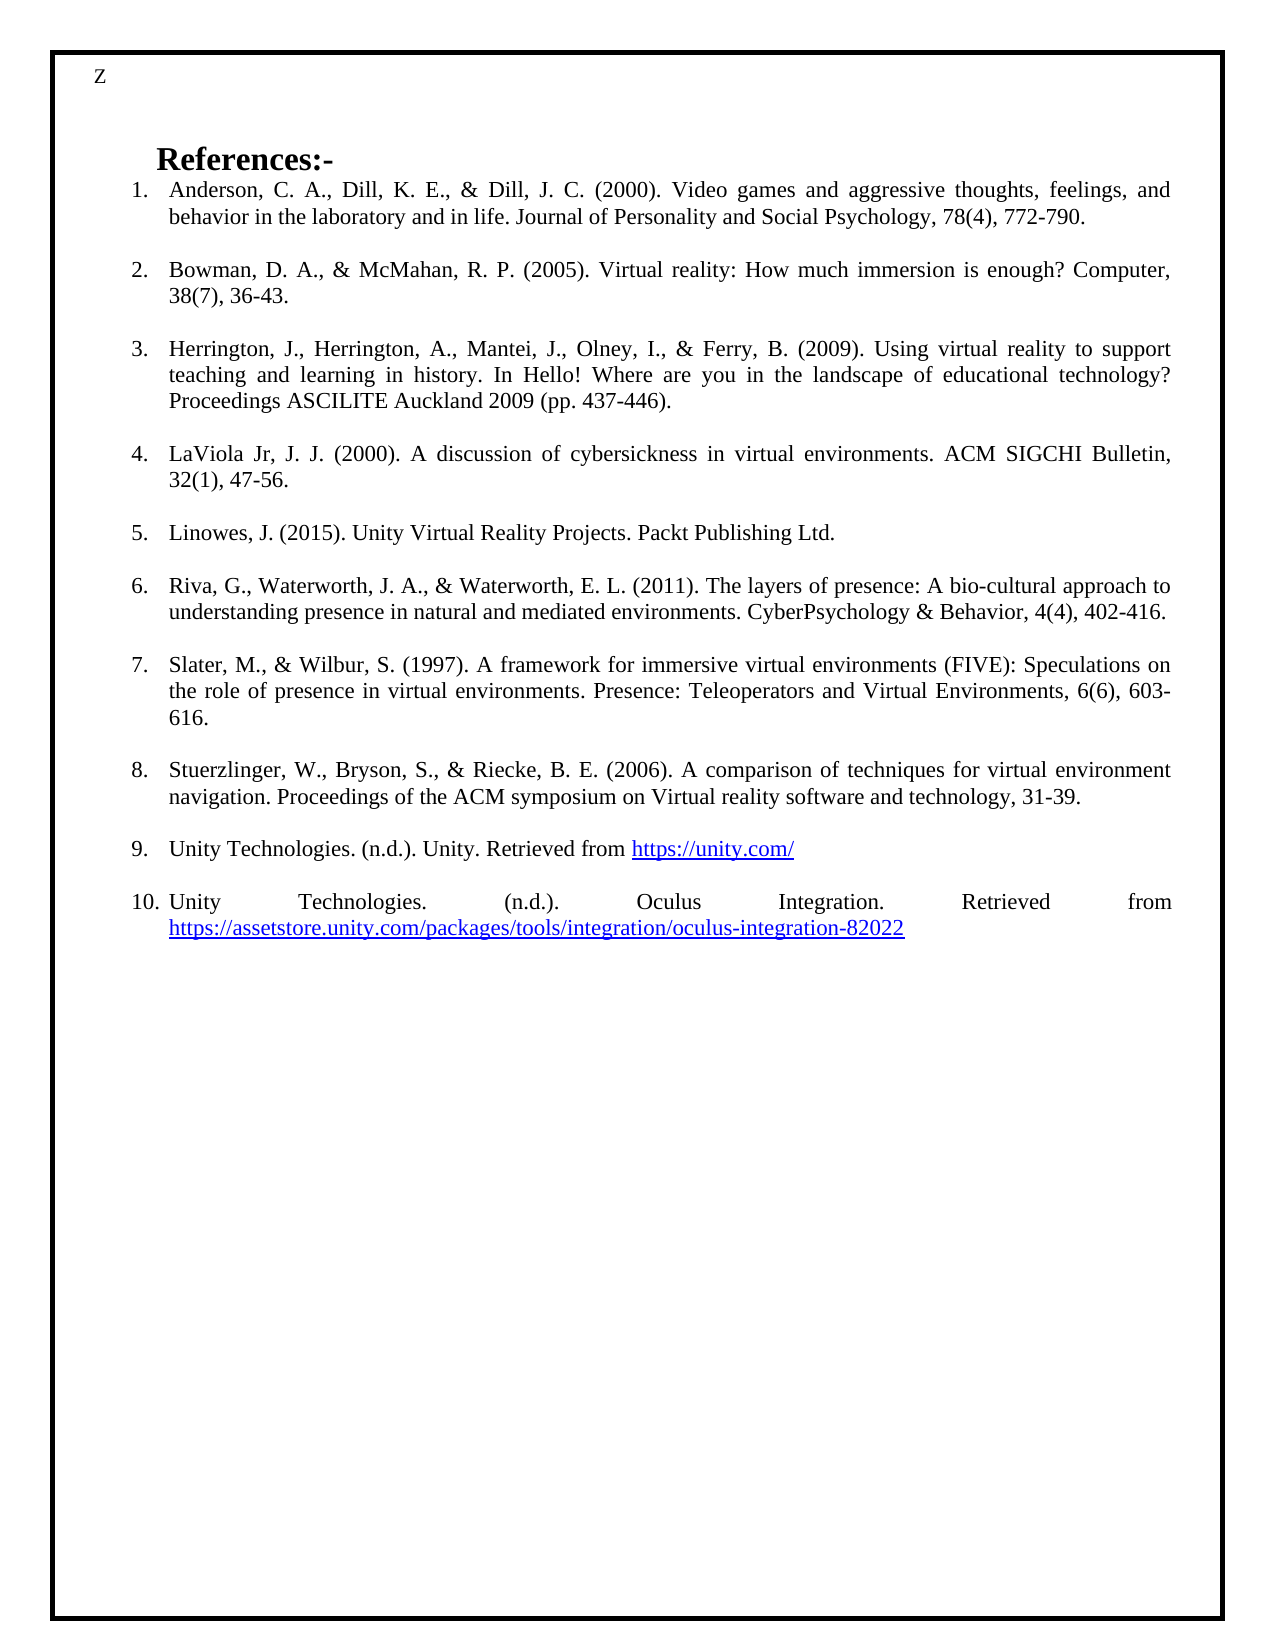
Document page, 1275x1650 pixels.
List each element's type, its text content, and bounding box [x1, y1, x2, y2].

list Herrington, J., Herrington, A., Mantei, J., Olney, I., & Ferry, B. (2009). Using virtual reality to support teaching and learning in history. In Hello! Where are you in the landscape of educational technology? Proceedings ASCILITE Auckland 2009 (pp. 437-446). [131, 335, 1173, 414]
list Unity Technologies. (n.d.). Unity. Retrieved from https://unity.com/ [131, 835, 1173, 862]
list LaViola Jr, J. J. (2000). A discussion of cybersickness in virtual environments. ACM SIGCHI Bulletin, 32(1), 47-56. [131, 440, 1173, 493]
list Unity Technologies. (n.d.). Oculus Integration. Retrieved from https://assetstore.unity.com/packages/tools/integration/oculus-integration-82022 [131, 888, 1173, 941]
list Bowman, D. A., & McMahan, R. P. (2005). Virtual reality: How much immersion is enough? Computer, 38(7), 36-43. [131, 256, 1173, 308]
list Slater, M., & Wilbur, S. (1997). A framework for immersive virtual environments (FIVE): Speculations on the role of presence in virtual environments. Presence: Teleoperators and Virtual Environments, 6(6), 603-616. [131, 651, 1173, 730]
list Anderson, C. A., Dill, K. E., & Dill, J. C. (2000). Video games and aggressive thoughts, feelings, and behavior in the laboratory and in life. Journal of Personality and Social Psychology, 78(4), 772-790. [131, 177, 1173, 229]
list Riva, G., Waterworth, J. A., & Waterworth, E. L. (2011). The layers of presence: A bio-cultural approach to understanding presence in natural and mediated environments. CyberPsychology & Behavior, 4(4), 402-416. [131, 572, 1173, 624]
subtitle References:- [156, 148, 1173, 177]
list Stuerzlinger, W., Bryson, S., & Riecke, B. E. (2006). A comparison of techniques for virtual environment navigation. Proceedings of the ACM symposium on Virtual reality software and technology, 31-39. [131, 756, 1173, 809]
list Linowes, J. (2015). Unity Virtual Reality Projects. Packt Publishing Ltd. [131, 519, 1173, 546]
